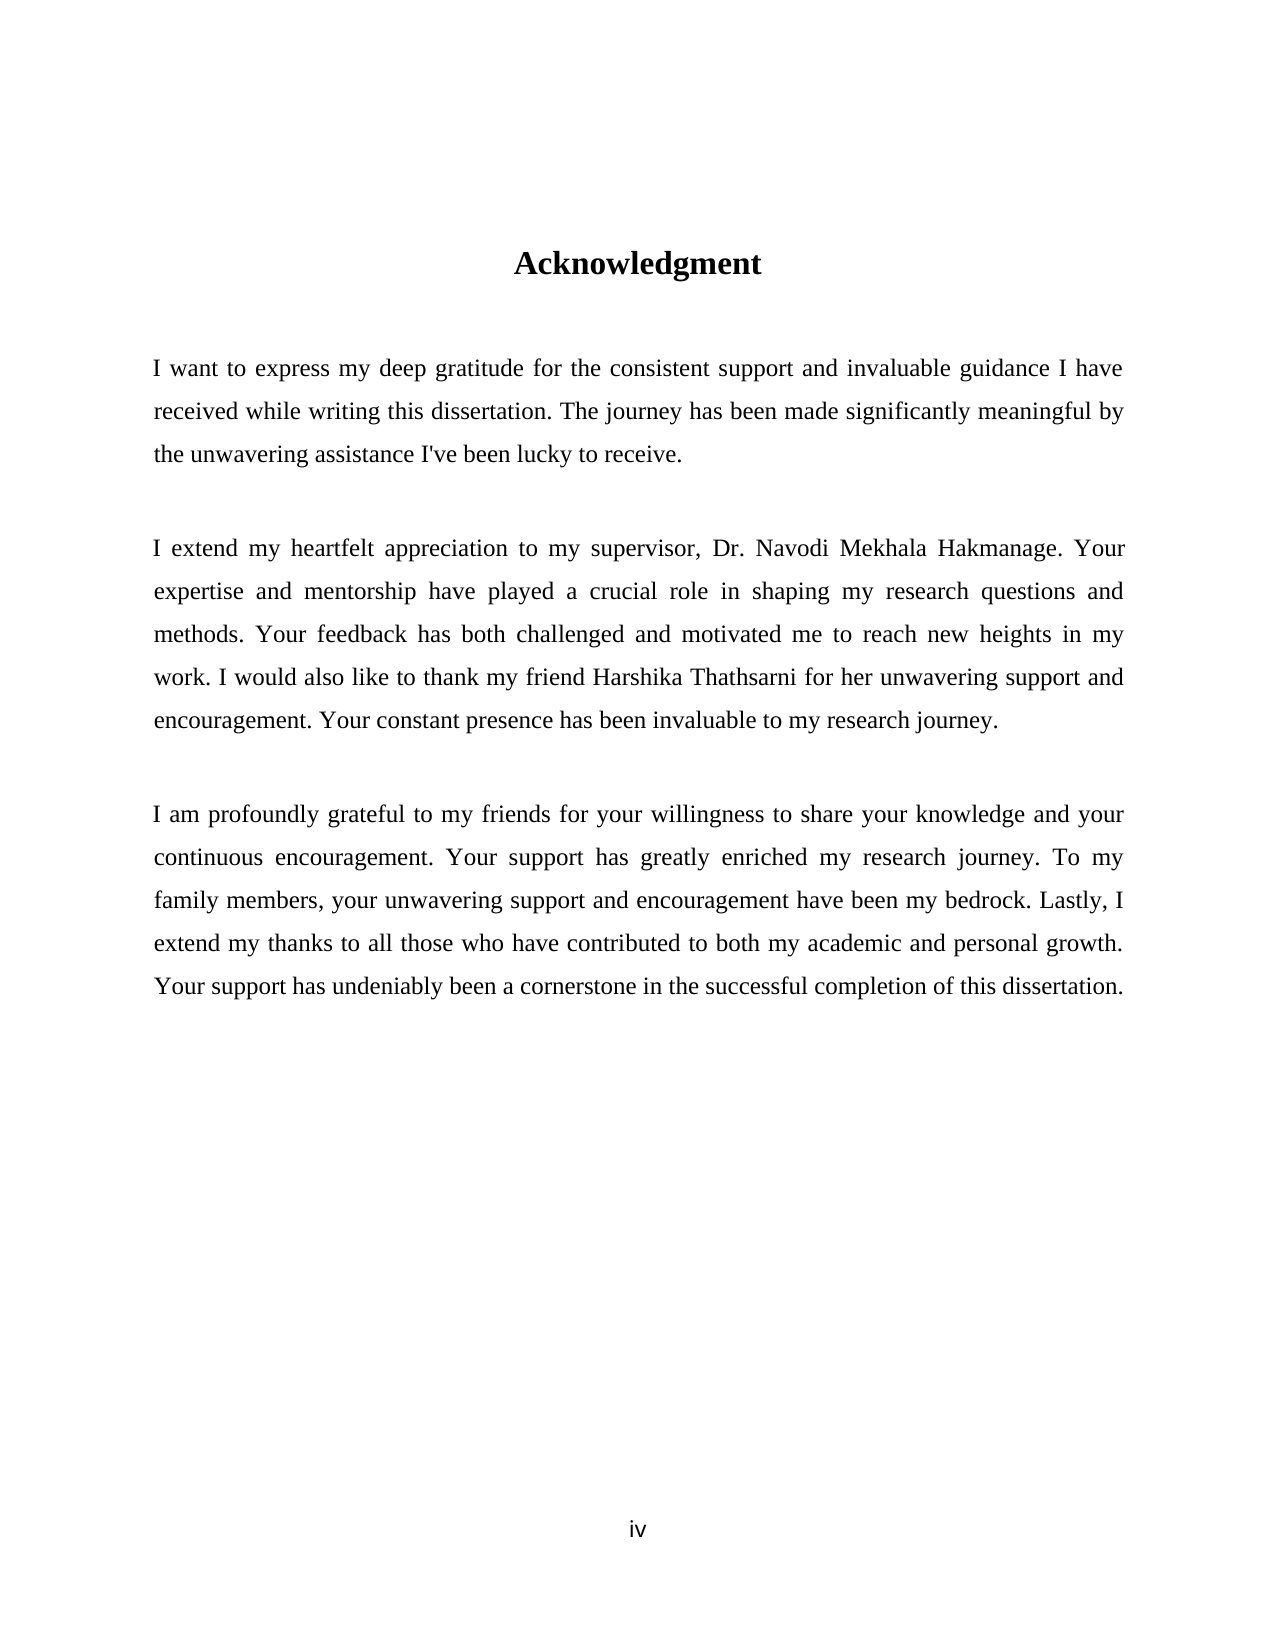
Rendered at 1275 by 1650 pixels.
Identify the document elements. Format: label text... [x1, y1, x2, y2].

subtitle Acknowledgment [150, 244, 1125, 282]
text I extend my heartfelt appreciation to my supervisor, Dr. Navodi Mekhala Hakmanage. Your expertise and mentorship have played a crucial role in shaping my research questions and methods. Your feedback has both challenged and motivated me to reach new heights in my work. I would also like to thank my friend Harshika Thathsarni for her unwavering support and encouragement. Your constant presence has been invaluable to my research journey. [152, 533, 1125, 734]
text I am profoundly grateful to my friends for your willingness to share your knowledge and your continuous encouragement. Your support has greatly enriched my research journey. To my family members, your unwavering support and encouragement have been my bedrock. Lastly, I extend my thanks to all those who have contributed to both my academic and personal growth. Your support has undeniably been a cornerstone in the successful completion of this dissertation. [152, 799, 1125, 1000]
text I want to express my deep gratitude for the consistent support and invaluable guidance I have received while writing this dissertation. The journey has been made significantly meaningful by the unwavering assistance I've been lucky to receive. [152, 353, 1125, 468]
